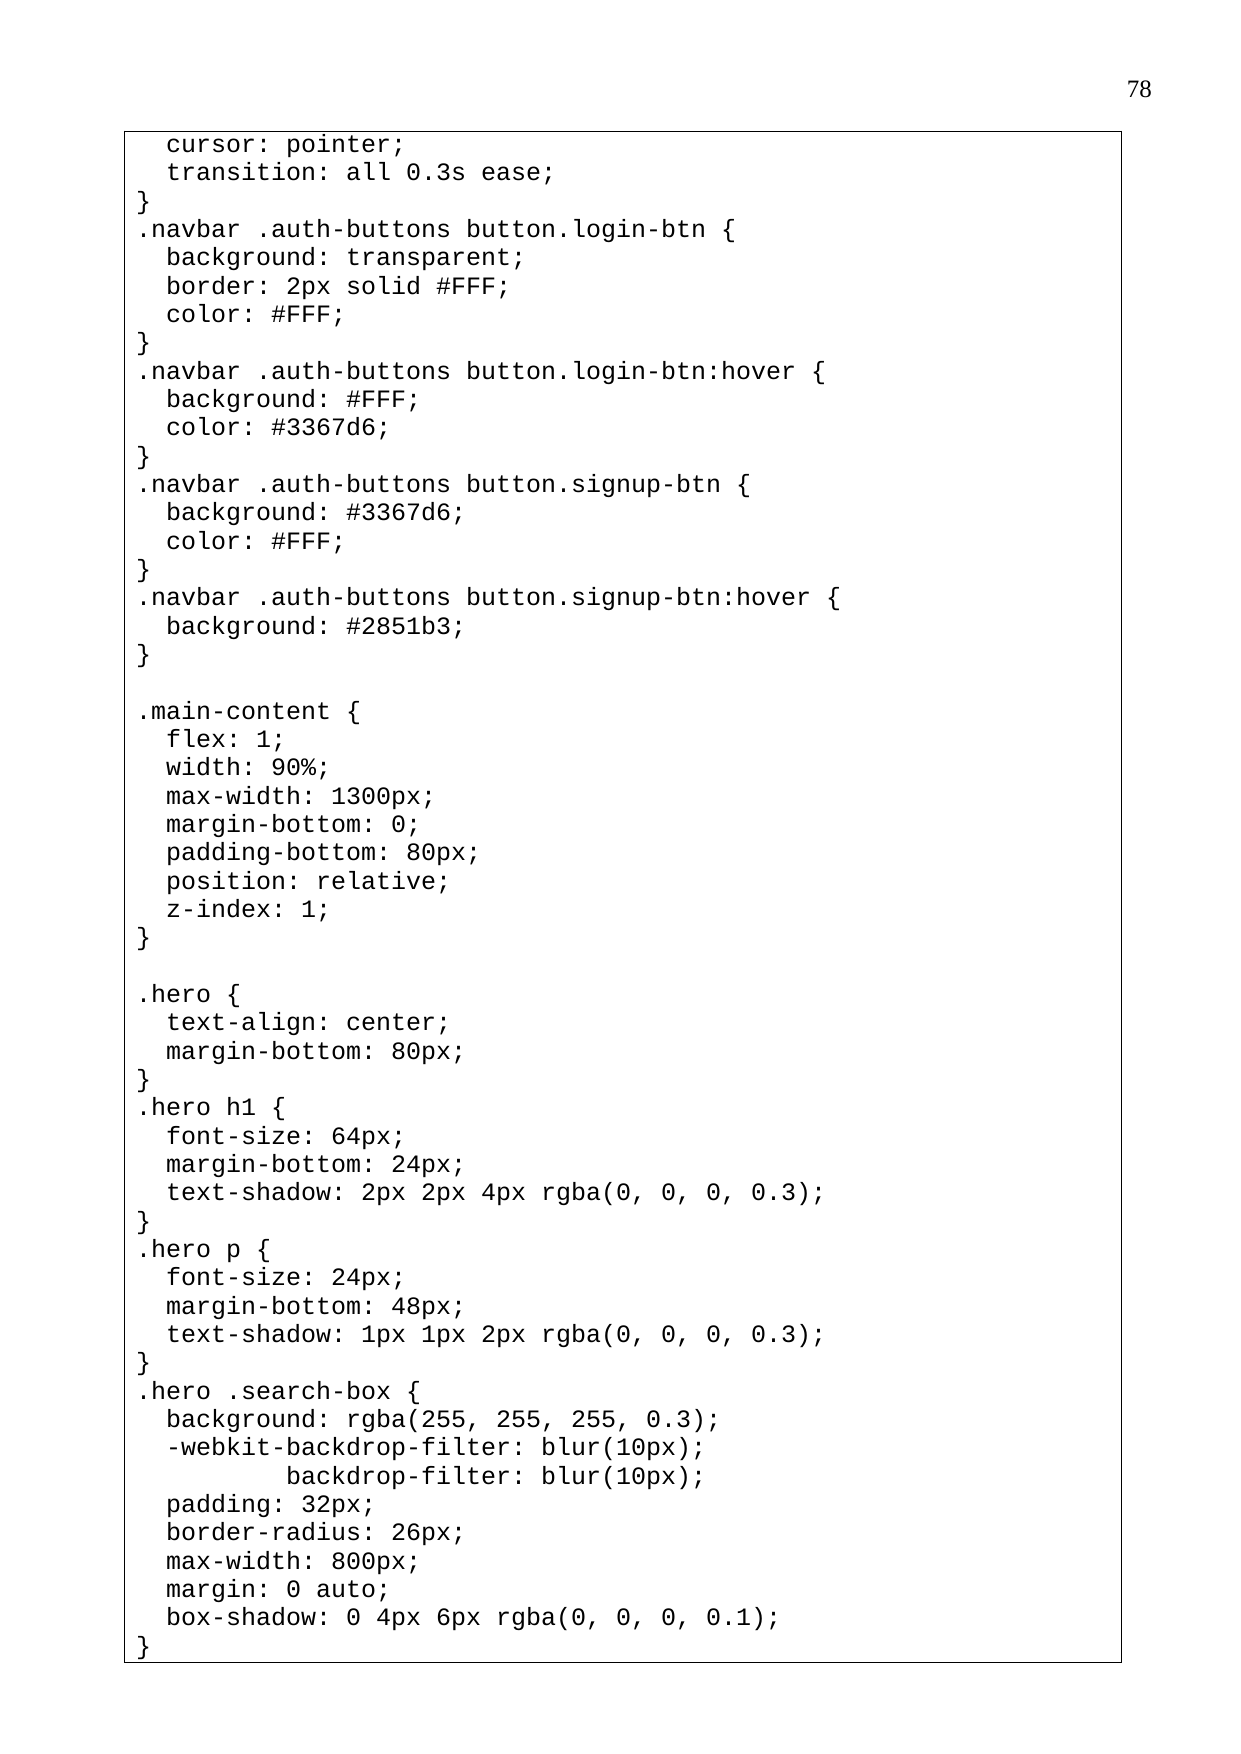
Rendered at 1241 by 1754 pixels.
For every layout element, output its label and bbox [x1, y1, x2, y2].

table_header [125, 132, 1121, 1662]
